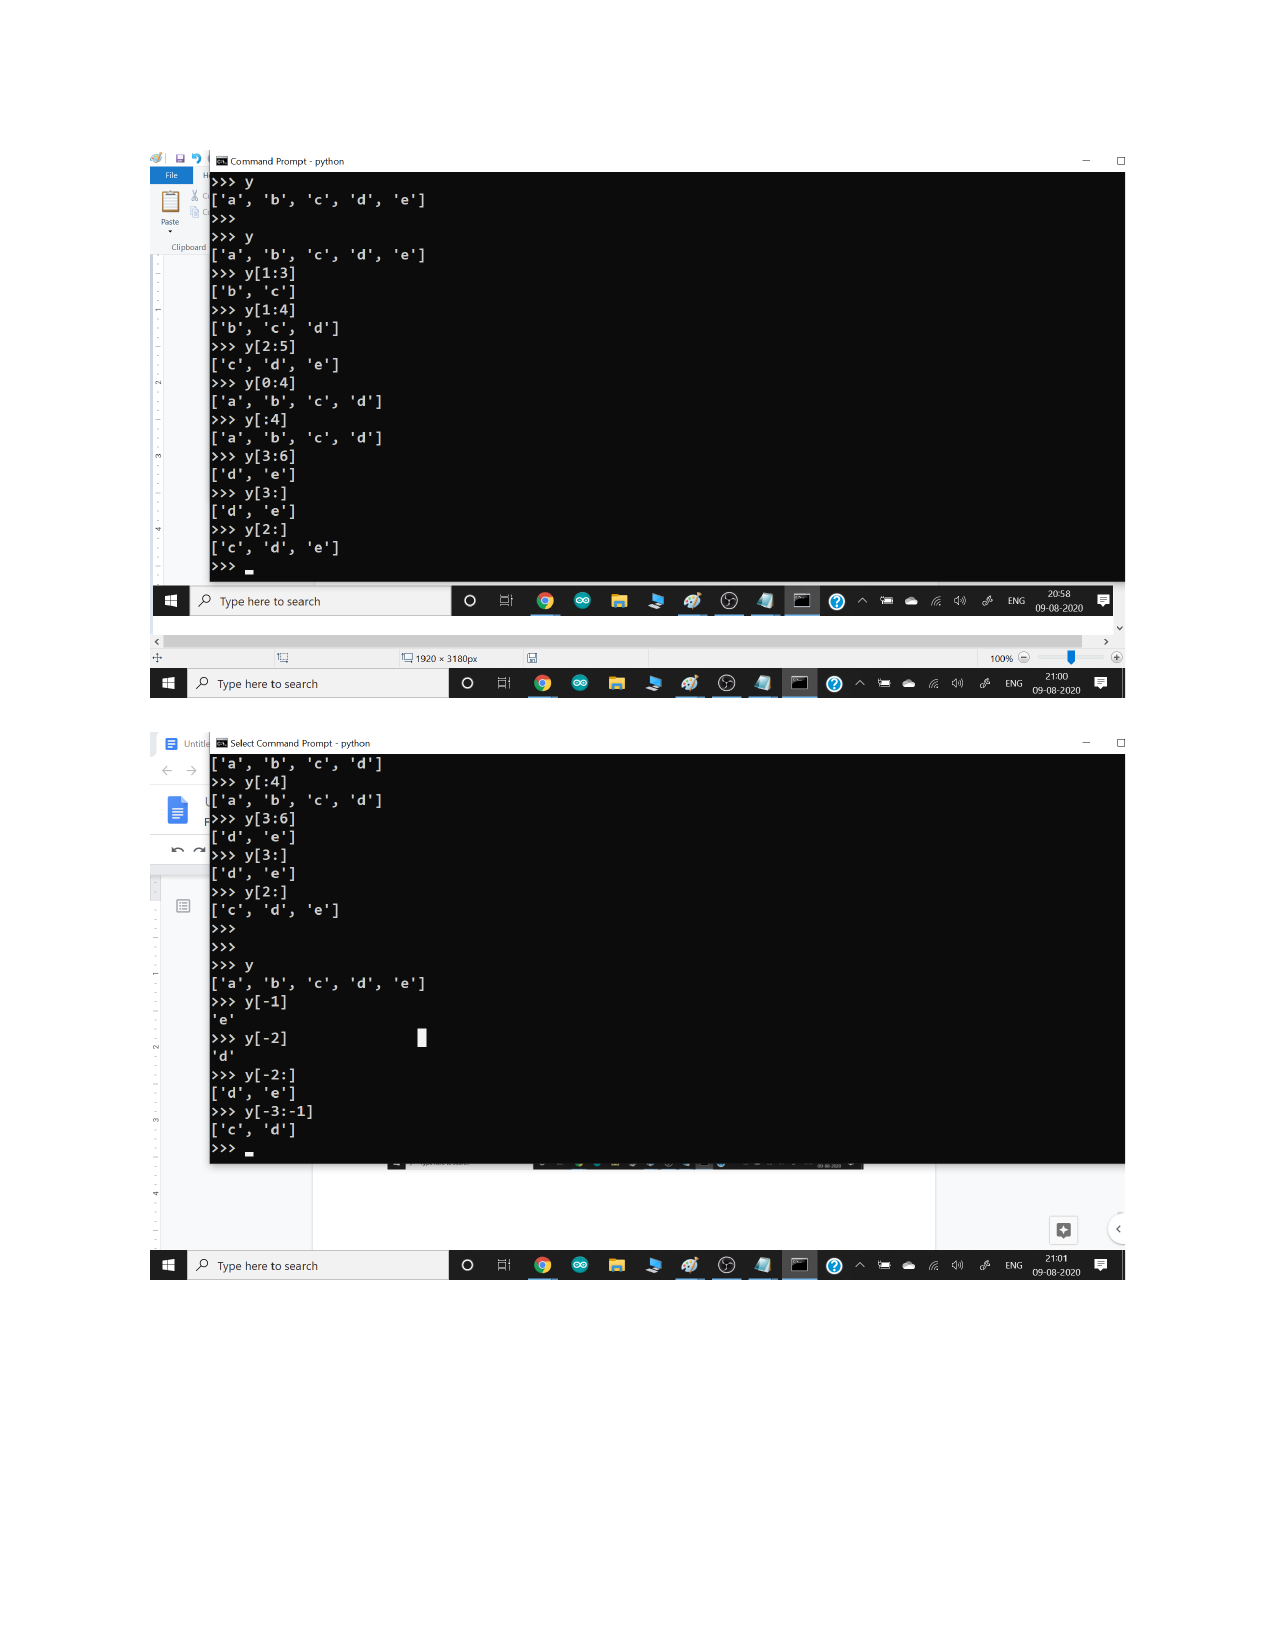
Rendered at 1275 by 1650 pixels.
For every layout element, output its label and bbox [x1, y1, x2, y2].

picture [150, 150, 1125, 698]
picture [150, 732, 1125, 1280]
